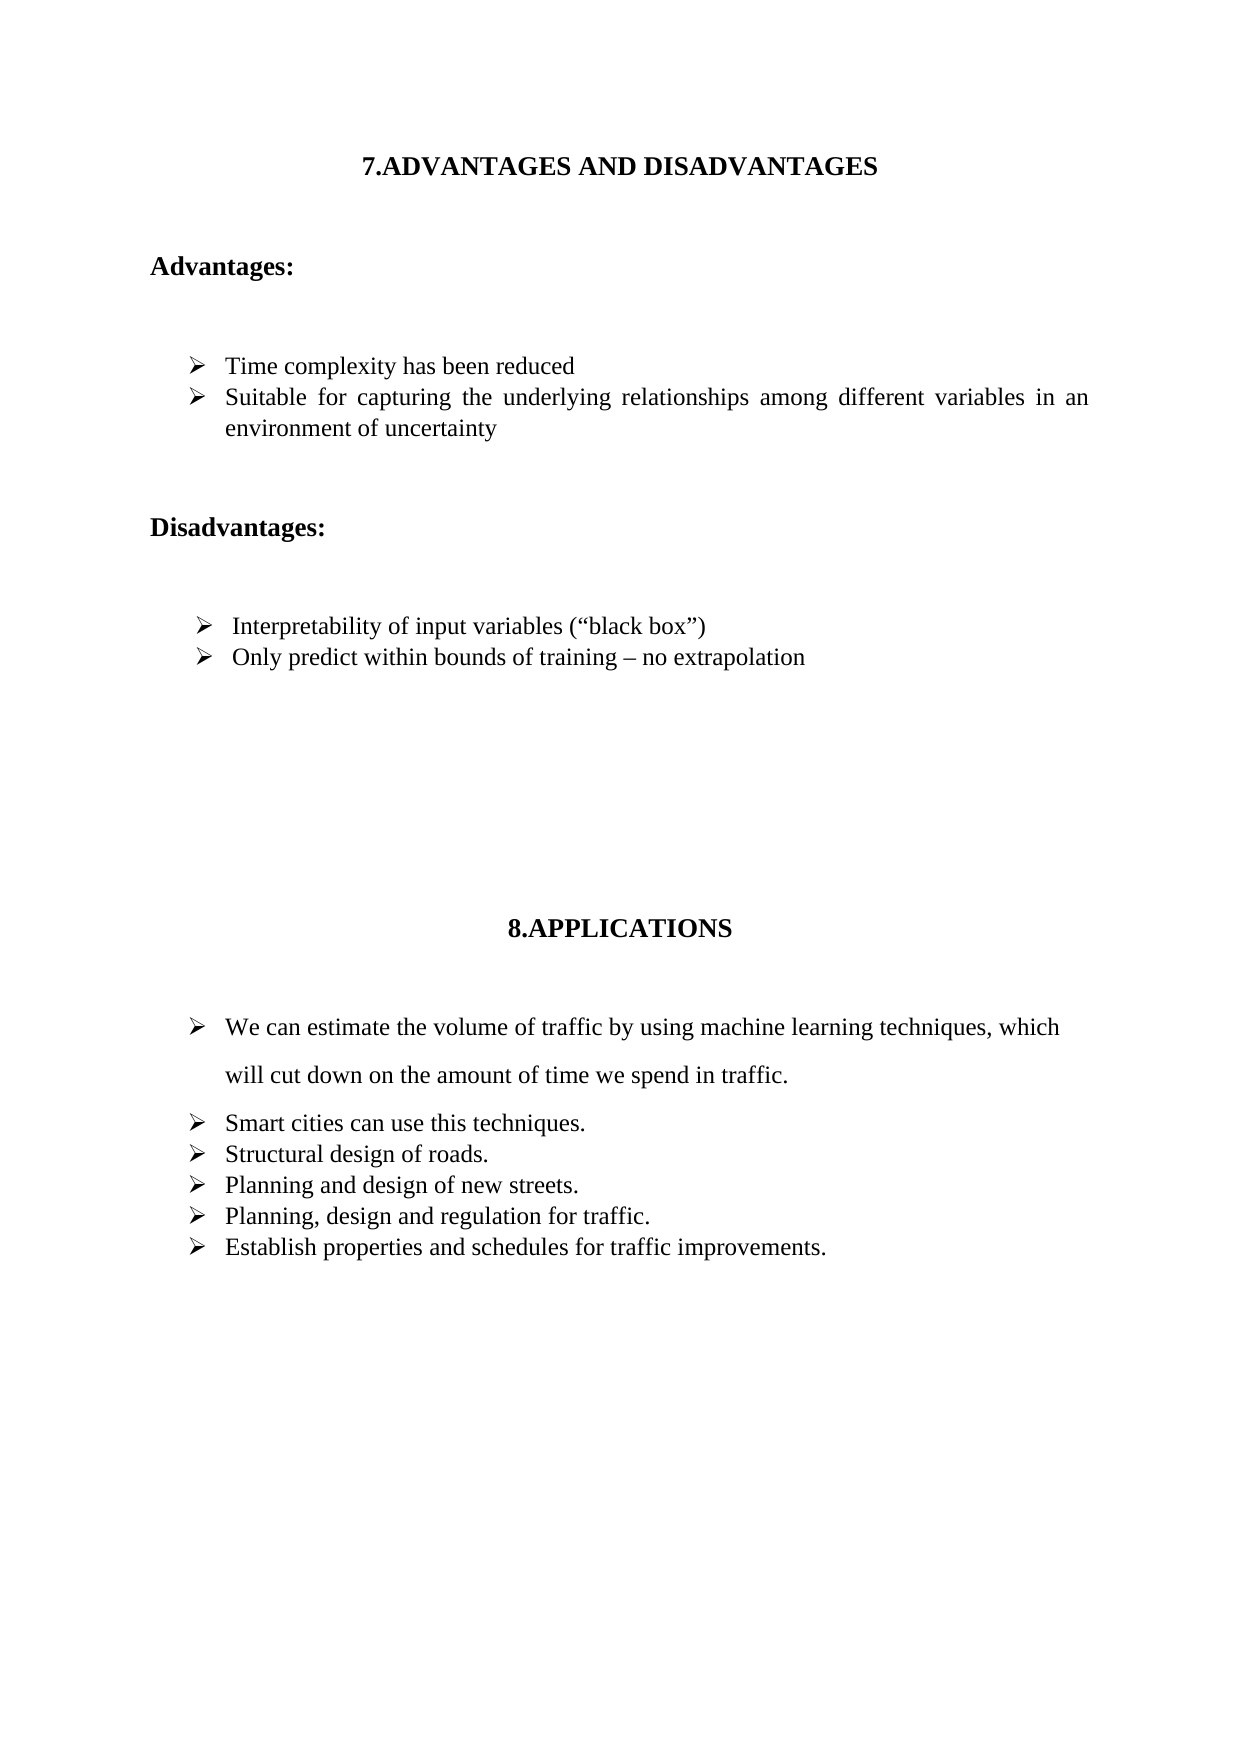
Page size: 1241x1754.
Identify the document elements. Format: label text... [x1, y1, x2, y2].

list Smart cities can use this techniques. [187, 1108, 1090, 1137]
list Interpretability of input variables (“black box”) [194, 611, 1090, 640]
list Only predict within bounds of training – no extrapolation [194, 642, 1090, 671]
list Structural design of roads. [187, 1139, 1090, 1168]
list We can estimate the volume of traffic by using machine learning techniques, which [187, 1012, 1090, 1041]
list Suitable for capturing the underlying relationships among different variables in an environment of uncertainty [187, 382, 1090, 442]
list Planning and design of new streets. [187, 1170, 1090, 1199]
text 8.APPLICATIONS [150, 912, 1090, 943]
list Time complexity has been reduced [187, 351, 1090, 379]
list Establish properties and schedules for traffic improvements. [187, 1232, 1090, 1261]
list Planning, design and regulation for traffic. [187, 1201, 1090, 1230]
text will cut down on the amount of time we spend in traffic. [150, 1060, 1090, 1089]
text Disadvantages: [150, 511, 1090, 542]
text Advantages: [150, 250, 1090, 282]
text 7.ADVANTAGES AND DISADVANTAGES [150, 150, 1090, 181]
